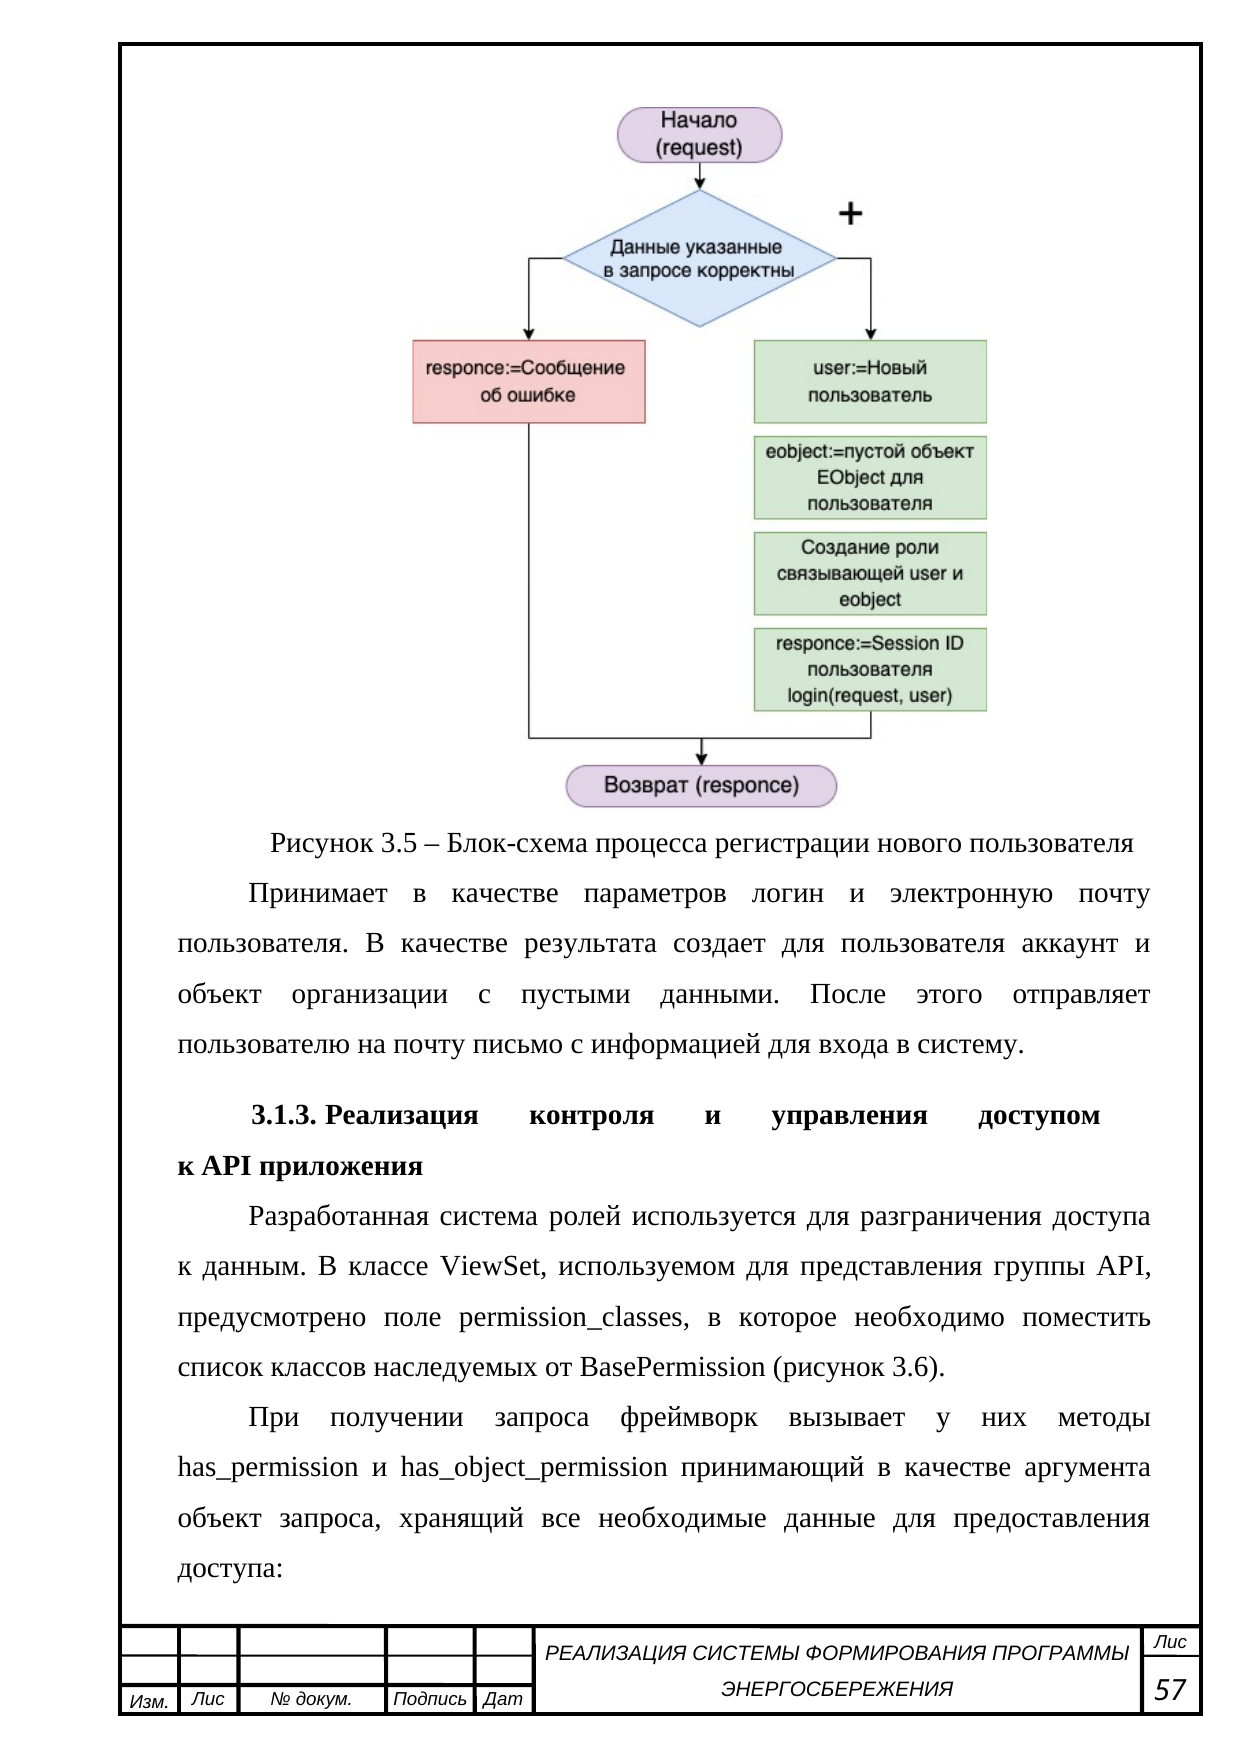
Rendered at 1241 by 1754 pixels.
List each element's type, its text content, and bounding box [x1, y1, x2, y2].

text При получении запроса фреймворк вызывает у них методы has_permission и has_object_permission принимающий в качестве аргумента объект запроса, хранящий все необходимые данные для предоставления доступа: [177, 1399, 1152, 1584]
text Принимает в качестве параметров логин и электронную почту пользователя. В качестве результата создает для пользователя аккаунт и объект организации с пустыми данными. После этого отправляет пользователю на почту письмо с информацией для входа в систему. [177, 875, 1152, 1060]
picture [412, 107, 988, 809]
text Разработанная система ролей используется для разграничения доступа к данным. В классе ViewSet, используемом для представления группы API, предусмотрено поле permission_classes, в которое необходимо поместить список классов наследуемых от BasePermission (рисунок 3.6). [177, 1198, 1152, 1382]
subtitle Реализация контроля и управления доступом к API приложения [177, 1097, 1152, 1181]
text Рисунок 3.5 – Блок-схема процесса регистрации нового пользователя [252, 825, 1152, 858]
